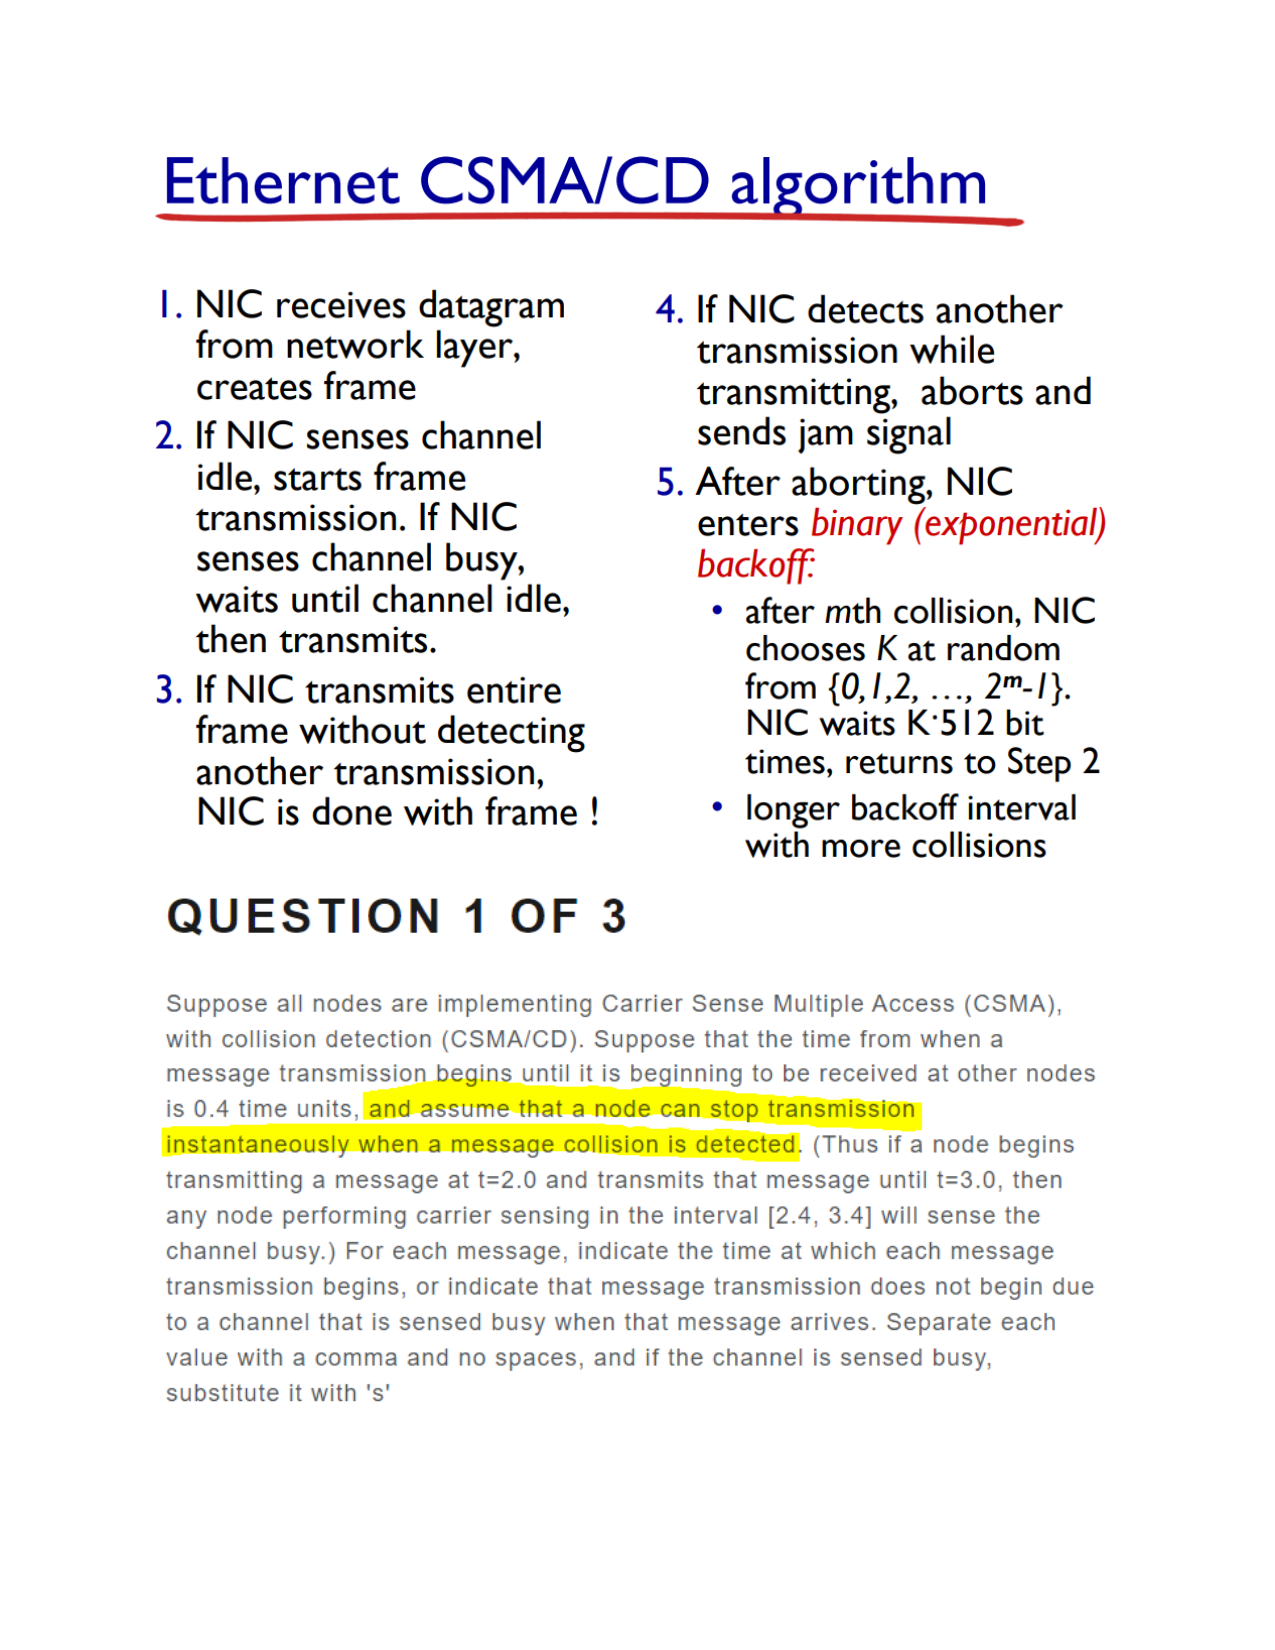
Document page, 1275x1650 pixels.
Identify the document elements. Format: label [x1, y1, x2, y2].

picture [150, 150, 1125, 878]
picture [150, 879, 1125, 1425]
